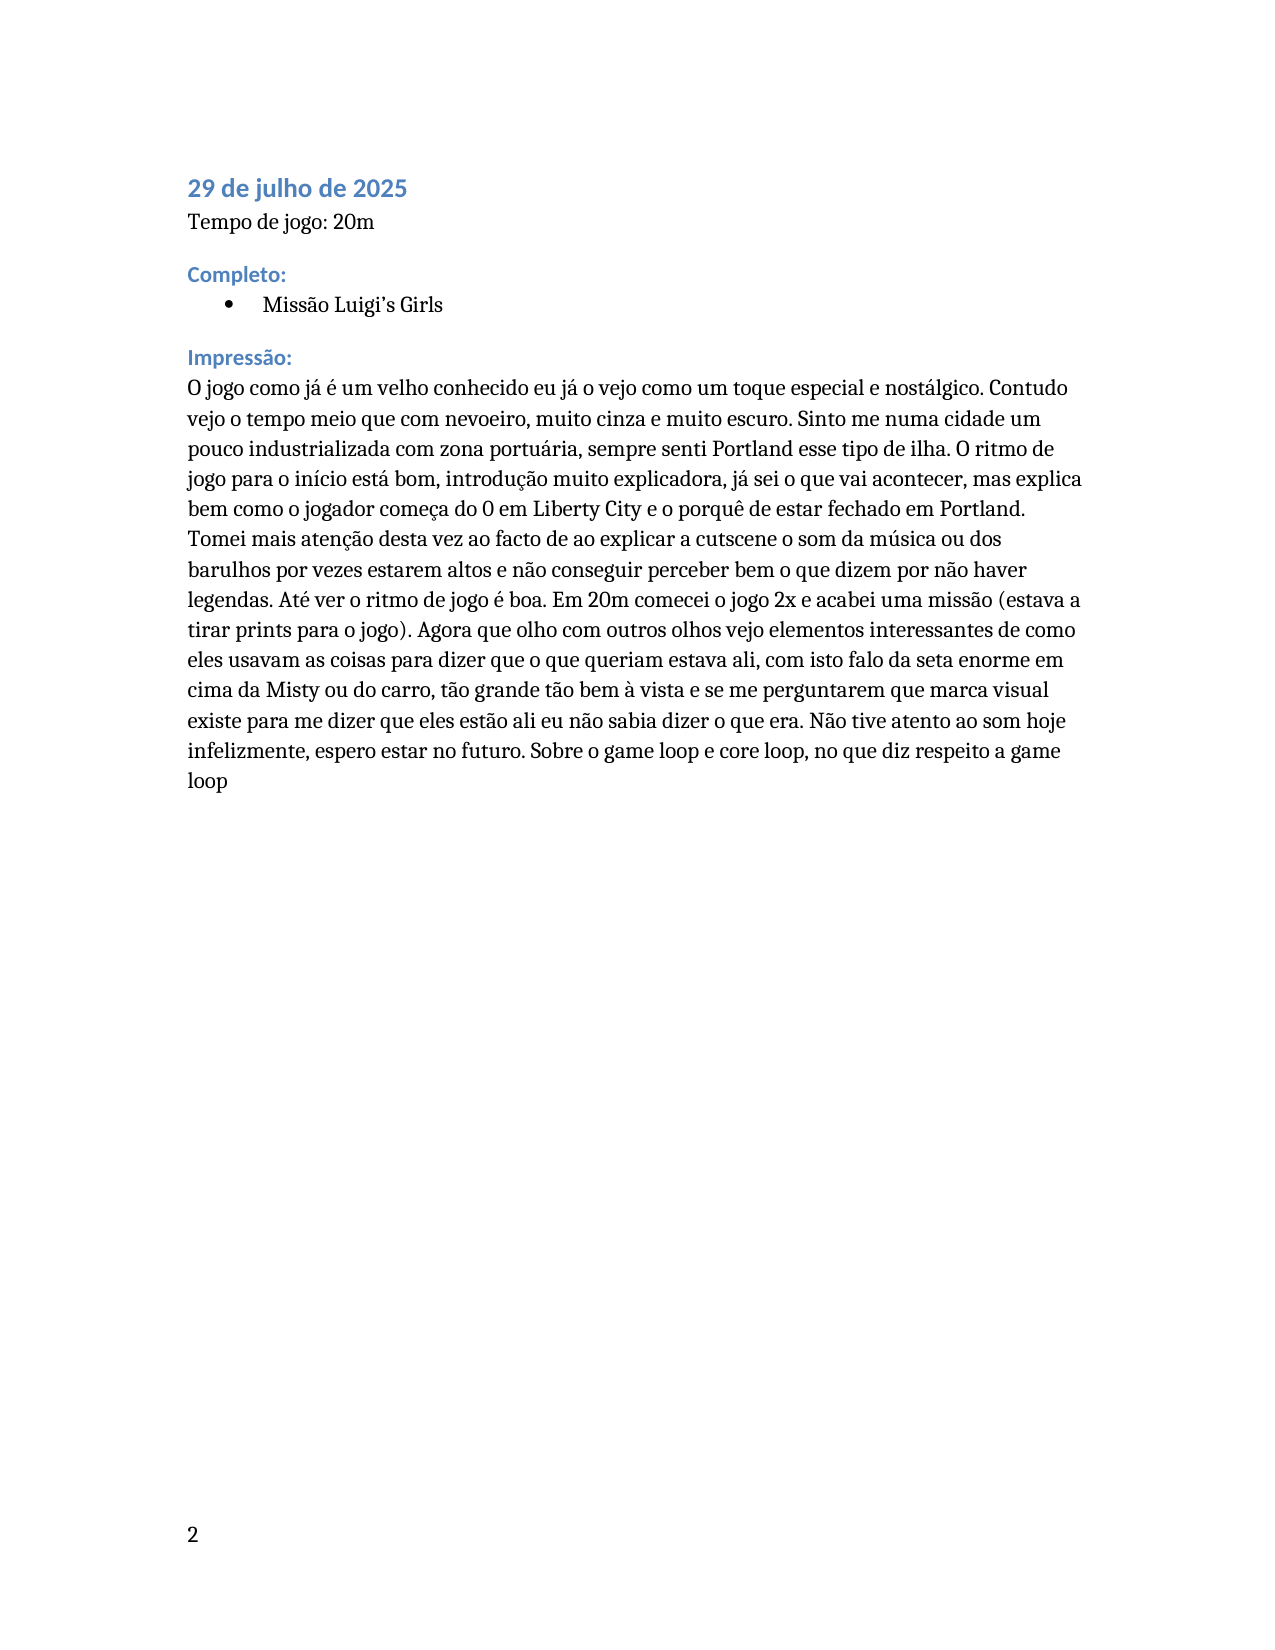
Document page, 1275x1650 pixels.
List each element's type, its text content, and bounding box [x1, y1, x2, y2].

text Tempo de jogo: 20m [187, 209, 1087, 235]
list Missão Luigi’s Girls [225, 292, 1087, 318]
text O jogo como já é um velho conhecido eu já o vejo como um toque especial e nostálgico. Contudo vejo o tempo meio que com nevoeiro, muito cinza e muito escuro. Sinto me numa cidade um pouco industrializada com zona portuária, sempre senti Portland esse tipo de ilha. O ritmo de jogo para o início está bom, introdução muito explicadora, já sei o que vai acontecer, mas explica bem como o jogador começa do 0 em Liberty City e o porquê de estar fechado em Portland. Tomei mais atenção desta vez ao facto de ao explicar a cutscene o som da música ou dos barulhos por vezes estarem altos e não conseguir perceber bem o que dizem por não haver legendas. Até ver o ritmo de jogo é boa. Em 20m comecei o jogo 2x e acabei uma missão (estava a tirar prints para o jogo). Agora que olho com outros olhos vejo elementos interessantes de como eles usavam as coisas para dizer que o que queriam estava ali, com isto falo da seta enorme em cima da Misty ou do carro, tão grande tão bem à vista e se me perguntarem que marca visual existe para me dizer que eles estão ali eu não sabia dizer o que era. Não tive atento ao som hoje infelizmente, espero estar no futuro. Sobre o game loop e core loop, no que diz respeito a game loop [187, 375, 1087, 794]
subtitle Impressão: [187, 343, 1087, 371]
subtitle Completo: [187, 260, 1087, 288]
subtitle 29 de julho de 2025 [187, 171, 1087, 204]
